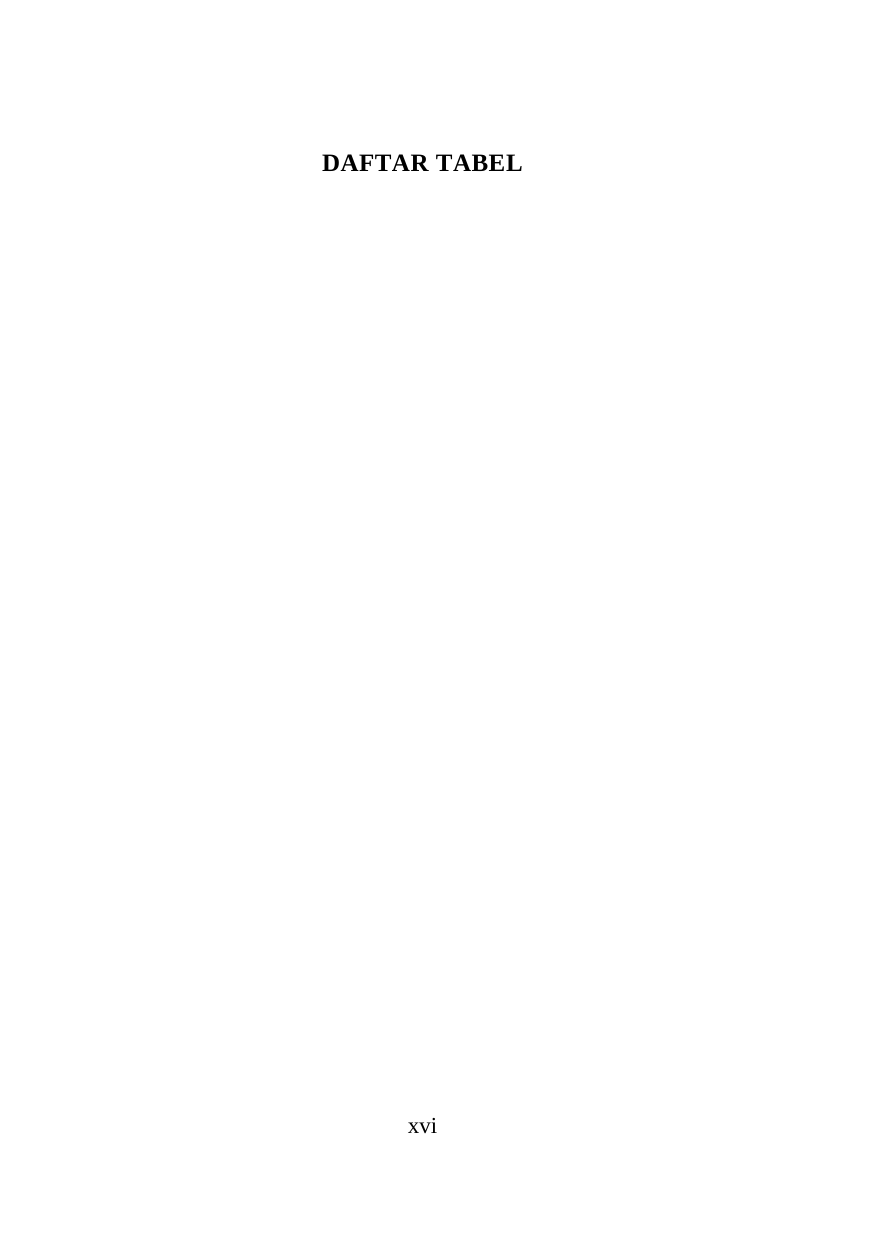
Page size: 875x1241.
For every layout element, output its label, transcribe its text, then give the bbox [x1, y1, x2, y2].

subtitle DAFTAR TABEL [118, 148, 726, 176]
